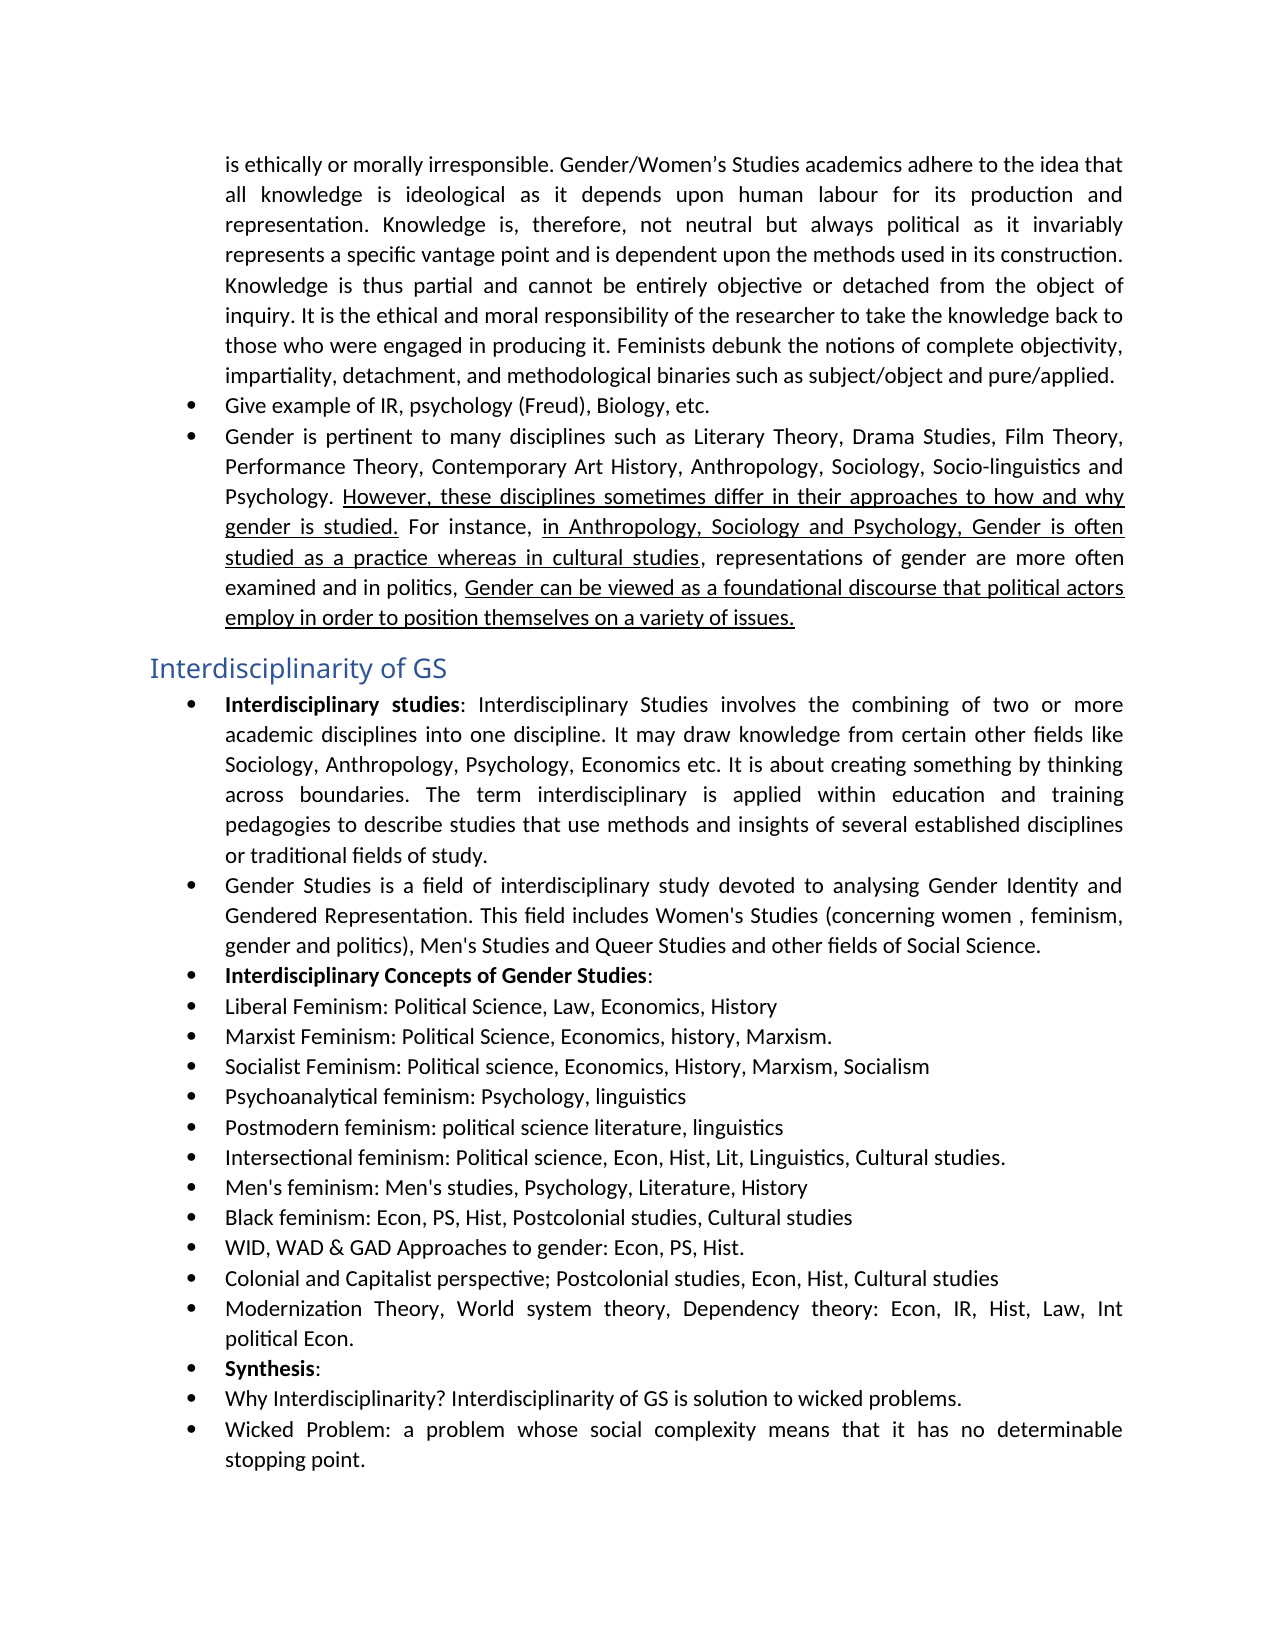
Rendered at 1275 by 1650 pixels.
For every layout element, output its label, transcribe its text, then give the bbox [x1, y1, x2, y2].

list Gender is pertinent to many disciplines such as Literary Theory, Drama Studies, Film Theory, Performance Theory, Contemporary Art History, Anthropology, Sociology, Socio-linguistics and Psychology. However, these disciplines sometimes differ in their approaches to how and why gender is studied. For instance, in Anthropology, Sociology and Psychology, Gender is often studied as a practice whereas in cultural studies, representations of gender are more often examined and in politics, Gender can be viewed as a foundational discourse that political actors employ in order to position themselves on a variety of issues. [187, 422, 1125, 631]
list Intersectional feminism: Political science, Econ, Hist, Lit, Linguistics, Cultural studies. [187, 1143, 1125, 1171]
list Wicked Problem: a problem whose social complexity means that it has no determinable stopping point. [187, 1415, 1125, 1473]
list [187, 150, 1125, 389]
subtitle Interdisciplinarity of GS [150, 650, 1125, 687]
list Postmodern feminism: political science literature, linguistics [187, 1113, 1125, 1141]
list Interdisciplinary Concepts of Gender Studies: [187, 962, 1125, 990]
list Synthesis: [187, 1354, 1125, 1382]
list Liberal Feminism: Political Science, Law, Economics, History [187, 992, 1125, 1020]
list Marxist Feminism: Political Science, Economics, history, Marxism. [187, 1022, 1125, 1050]
list Black feminism: Econ, PS, Hist, Postcolonial studies, Cultural studies [187, 1203, 1125, 1231]
list Psychoanalytical feminism: Psychology, linguistics [187, 1082, 1125, 1111]
list Colonial and Capitalist perspective; Postcolonial studies, Econ, Hist, Cultural studies [187, 1264, 1125, 1292]
list Interdisciplinary studies: Interdisciplinary Studies involves the combining of two or more academic disciplines into one discipline. It may draw knowledge from certain other fields like Sociology, Anthropology, Psychology, Economics etc. It is about creating something by thinking across boundaries. The term interdisciplinary is applied within education and training pedagogies to describe studies that use methods and insights of several established disciplines or traditional fields of study. [187, 690, 1125, 869]
list Give example of IR, psychology (Freud), Biology, etc. [187, 392, 1125, 420]
list Socialist Feminism: Political science, Economics, History, Marxism, Socialism [187, 1052, 1125, 1080]
list Men's feminism: Men's studies, Psychology, Literature, History [187, 1173, 1125, 1201]
list Why Interdisciplinarity? Interdisciplinarity of GS is solution to wicked problems. [187, 1384, 1125, 1413]
list Gender Studies is a field of interdisciplinary study devoted to analysing Gender Identity and Gendered Representation. This field includes Women's Studies (concerning women , feminism, gender and politics), Men's Studies and Queer Studies and other fields of Social Science. [187, 871, 1125, 959]
list Modernization Theory, World system theory, Dependency theory: Econ, IR, Hist, Law, Int political Econ. [187, 1294, 1125, 1352]
list WID, WAD & GAD Approaches to gender: Econ, PS, Hist. [187, 1233, 1125, 1262]
